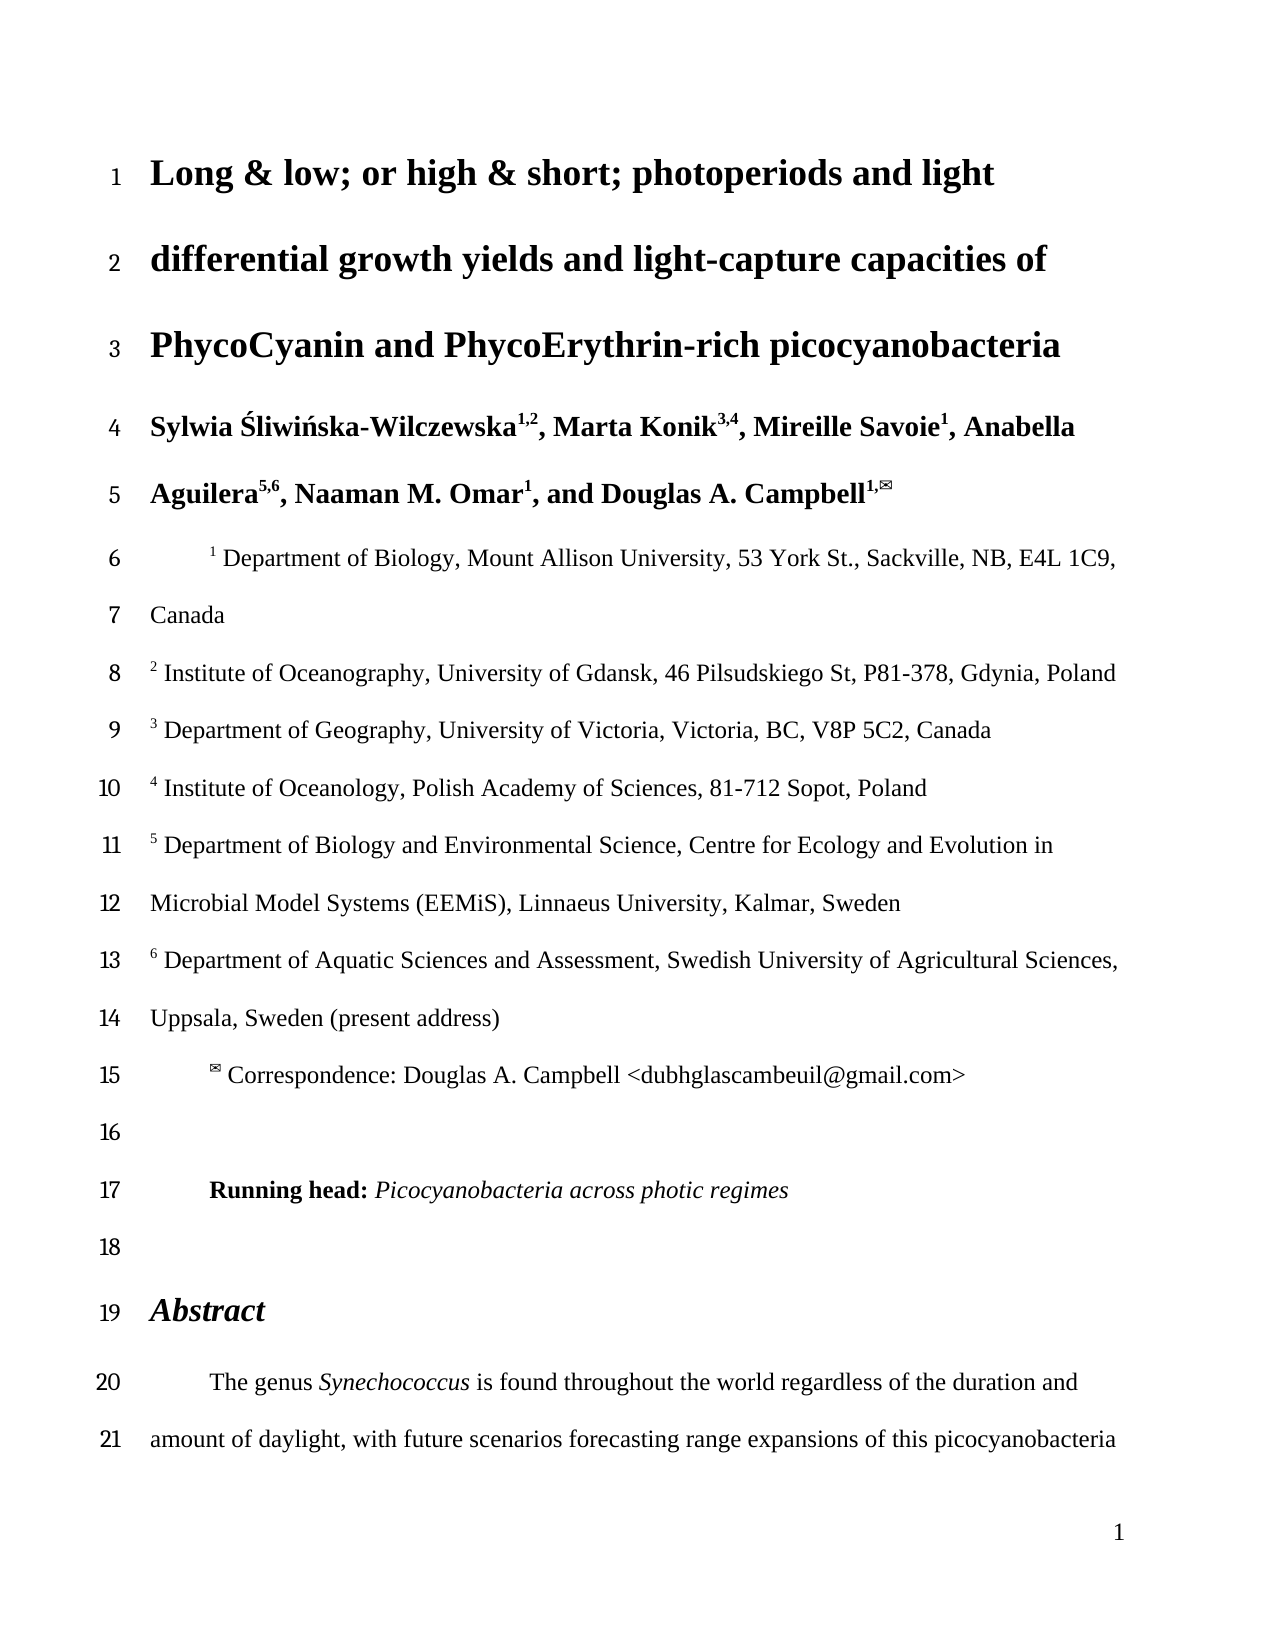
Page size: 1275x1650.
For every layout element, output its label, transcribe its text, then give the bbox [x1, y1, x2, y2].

text 1 Department of Biology, Mount Allison University, 53 York St., Sackville, NB, E4L 1C9, Canada 2 Institute of Oceanography, University of Gdansk, 46 Pilsudskiego St, P81-378, Gdynia, Poland 3 Department of Geography, University of Victoria, Victoria, BC, V8P 5C2, Canada 4 Institute of Oceanology, Polish Academy of Sciences, 81-712 Sopot, Poland 5 Department of Biology and Environmental Science, Centre for Ecology and Evolution in Microbial Model Systems (EEMiS), Linnaeus University, Kalmar, Sweden 6 Department of Aquatic Sciences and Assessment, Swedish University of Agricultural Sciences, Uppsala, Sweden (present address) [150, 543, 1125, 1032]
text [150, 1367, 1125, 1453]
text Running head: Picocyanobacteria across photic regimes [150, 1175, 1125, 1204]
text ✉ Correspondence: Douglas A. Campbell <> [150, 1060, 1125, 1089]
title Long & low; or high & short; photoperiods and light differential growth yields and light-capture capacities of PhycoCyanin and PhycoErythrin-rich picocyanobacteria [150, 150, 1125, 366]
subtitle Abstract [150, 1290, 1125, 1329]
text Sylwia Śliwińska-Wilczewska1,2, Marta Konik3,4, Mireille Savoie1, Anabella Aguilera5,6, Naaman M. Omar1, and Douglas A. Campbell1,✉ [150, 409, 1125, 509]
